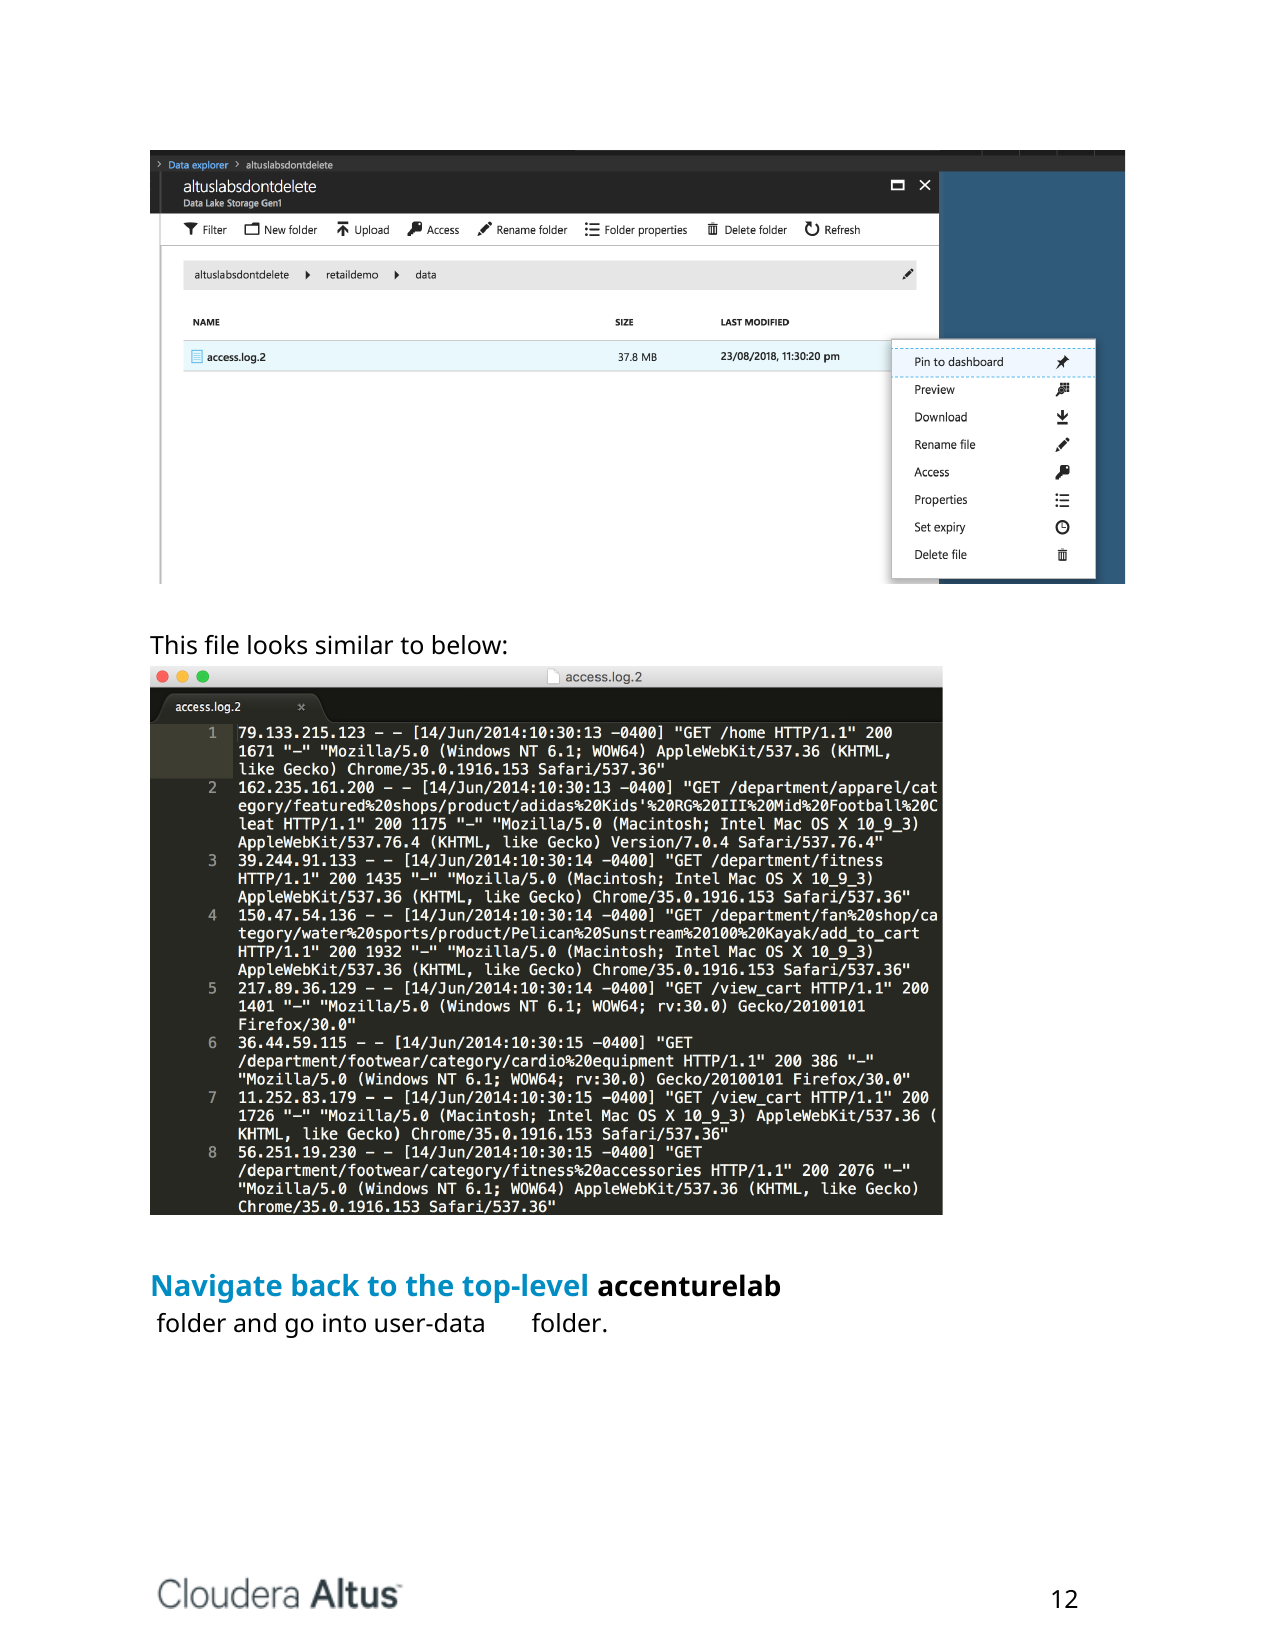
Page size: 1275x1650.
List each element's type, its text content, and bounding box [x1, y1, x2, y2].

picture [150, 666, 943, 1215]
picture [150, 1572, 413, 1609]
picture [150, 150, 1125, 584]
subtitle Navigate back to the top-level accenturelab [150, 1258, 1125, 1305]
text folder and go into user-data folder. [150, 1305, 1125, 1339]
text This file looks similar to below: [150, 628, 1125, 662]
